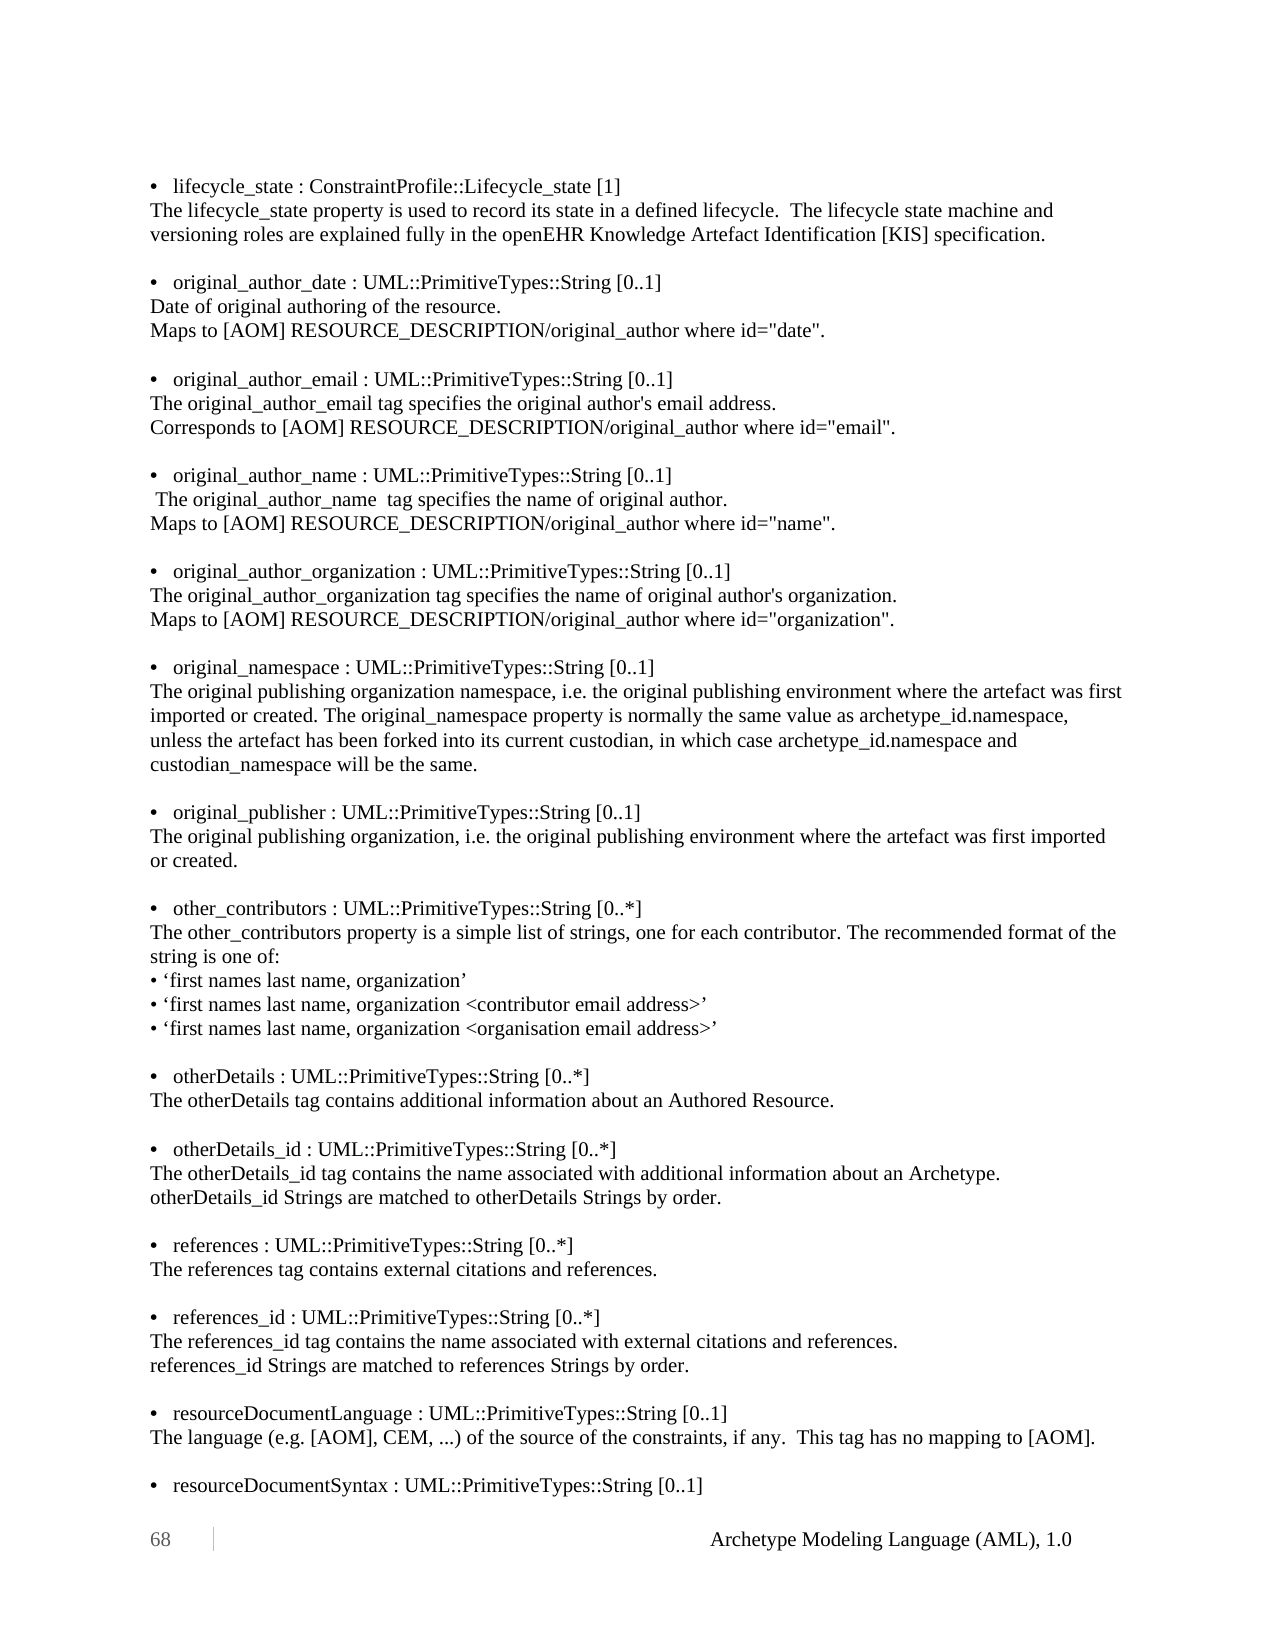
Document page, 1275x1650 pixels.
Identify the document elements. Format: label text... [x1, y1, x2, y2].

text • original_namespace : UML::PrimitiveTypes::String [0..1] [150, 655, 1125, 679]
text The original_author_email tag specifies the original author's email address. [150, 391, 1125, 415]
text The original_author_name tag specifies the name of original author. [150, 487, 1125, 511]
text • lifecycle_state : ConstraintProfile::Lifecycle_state [1] [150, 174, 1125, 198]
text • references_id : UML::PrimitiveTypes::String [0..*] [150, 1305, 1125, 1329]
text • resourceDocumentLanguage : UML::PrimitiveTypes::String [0..1] [150, 1401, 1125, 1425]
text • resourceDocumentSyntax : UML::PrimitiveTypes::String [0..1] [150, 1473, 1125, 1497]
text The lifecycle_state property is used to record its state in a defined lifecycle. The lifecycle state machine and versioning roles are explained fully in the openEHR Knowledge Artefact Identification [KIS] specification. [150, 198, 1125, 246]
text The references_id tag contains the name associated with external citations and references. [150, 1329, 1125, 1353]
text • original_author_email : UML::PrimitiveTypes::String [0..1] [150, 367, 1125, 391]
text • ‘first names last name, organization <contributor email address>’ [150, 992, 1125, 1016]
text The otherDetails_id tag contains the name associated with additional information about an Archetype. otherDetails_id Strings are matched to otherDetails Strings by order. [150, 1161, 1125, 1209]
text The references tag contains external citations and references. [150, 1257, 1125, 1281]
text • original_author_name : UML::PrimitiveTypes::String [0..1] [150, 463, 1125, 487]
text Corresponds to [AOM] RESOURCE_DESCRIPTION/original_author where id="email". [150, 415, 1125, 439]
text The original_author_organization tag specifies the name of original author's organization. [150, 583, 1125, 607]
text The original publishing organization namespace, i.e. the original publishing environment where the artefact was first imported or created. The original_namespace property is normally the same value as archetype_id.namespace, unless the artefact has been forked into its current custodian, in which case archetype_id.namespace and custodian_namespace will be the same. [150, 679, 1125, 776]
text • original_author_date : UML::PrimitiveTypes::String [0..1] [150, 270, 1125, 294]
text • ‘first names last name, organization <organisation email address>’ [150, 1016, 1125, 1040]
text • otherDetails : UML::PrimitiveTypes::String [0..*] [150, 1064, 1125, 1088]
text The other_contributors property is a simple list of strings, one for each contributor. The recommended format of the string is one of: [150, 920, 1125, 968]
text The language (e.g. [AOM], CEM, ...) of the source of the constraints, if any. This tag has no mapping to [AOM]. [150, 1425, 1125, 1449]
text • original_author_organization : UML::PrimitiveTypes::String [0..1] [150, 559, 1125, 583]
text Date of original authoring of the resource. [150, 294, 1125, 318]
text Maps to [AOM] RESOURCE_DESCRIPTION/original_author where id="date". [150, 318, 1125, 342]
text Maps to [AOM] RESOURCE_DESCRIPTION/original_author where id="organization". [150, 607, 1125, 631]
text The otherDetails tag contains additional information about an Authored Resource. [150, 1088, 1125, 1112]
text • ‘first names last name, organization’ [150, 968, 1125, 992]
text references_id Strings are matched to references Strings by order. [150, 1353, 1125, 1377]
text • references : UML::PrimitiveTypes::String [0..*] [150, 1233, 1125, 1257]
text • other_contributors : UML::PrimitiveTypes::String [0..*] [150, 896, 1125, 920]
text The original publishing organization, i.e. the original publishing environment where the artefact was first imported or created. [150, 824, 1125, 872]
text • original_publisher : UML::PrimitiveTypes::String [0..1] [150, 800, 1125, 824]
text • otherDetails_id : UML::PrimitiveTypes::String [0..*] [150, 1137, 1125, 1161]
text Maps to [AOM] RESOURCE_DESCRIPTION/original_author where id="name". [150, 511, 1125, 535]
